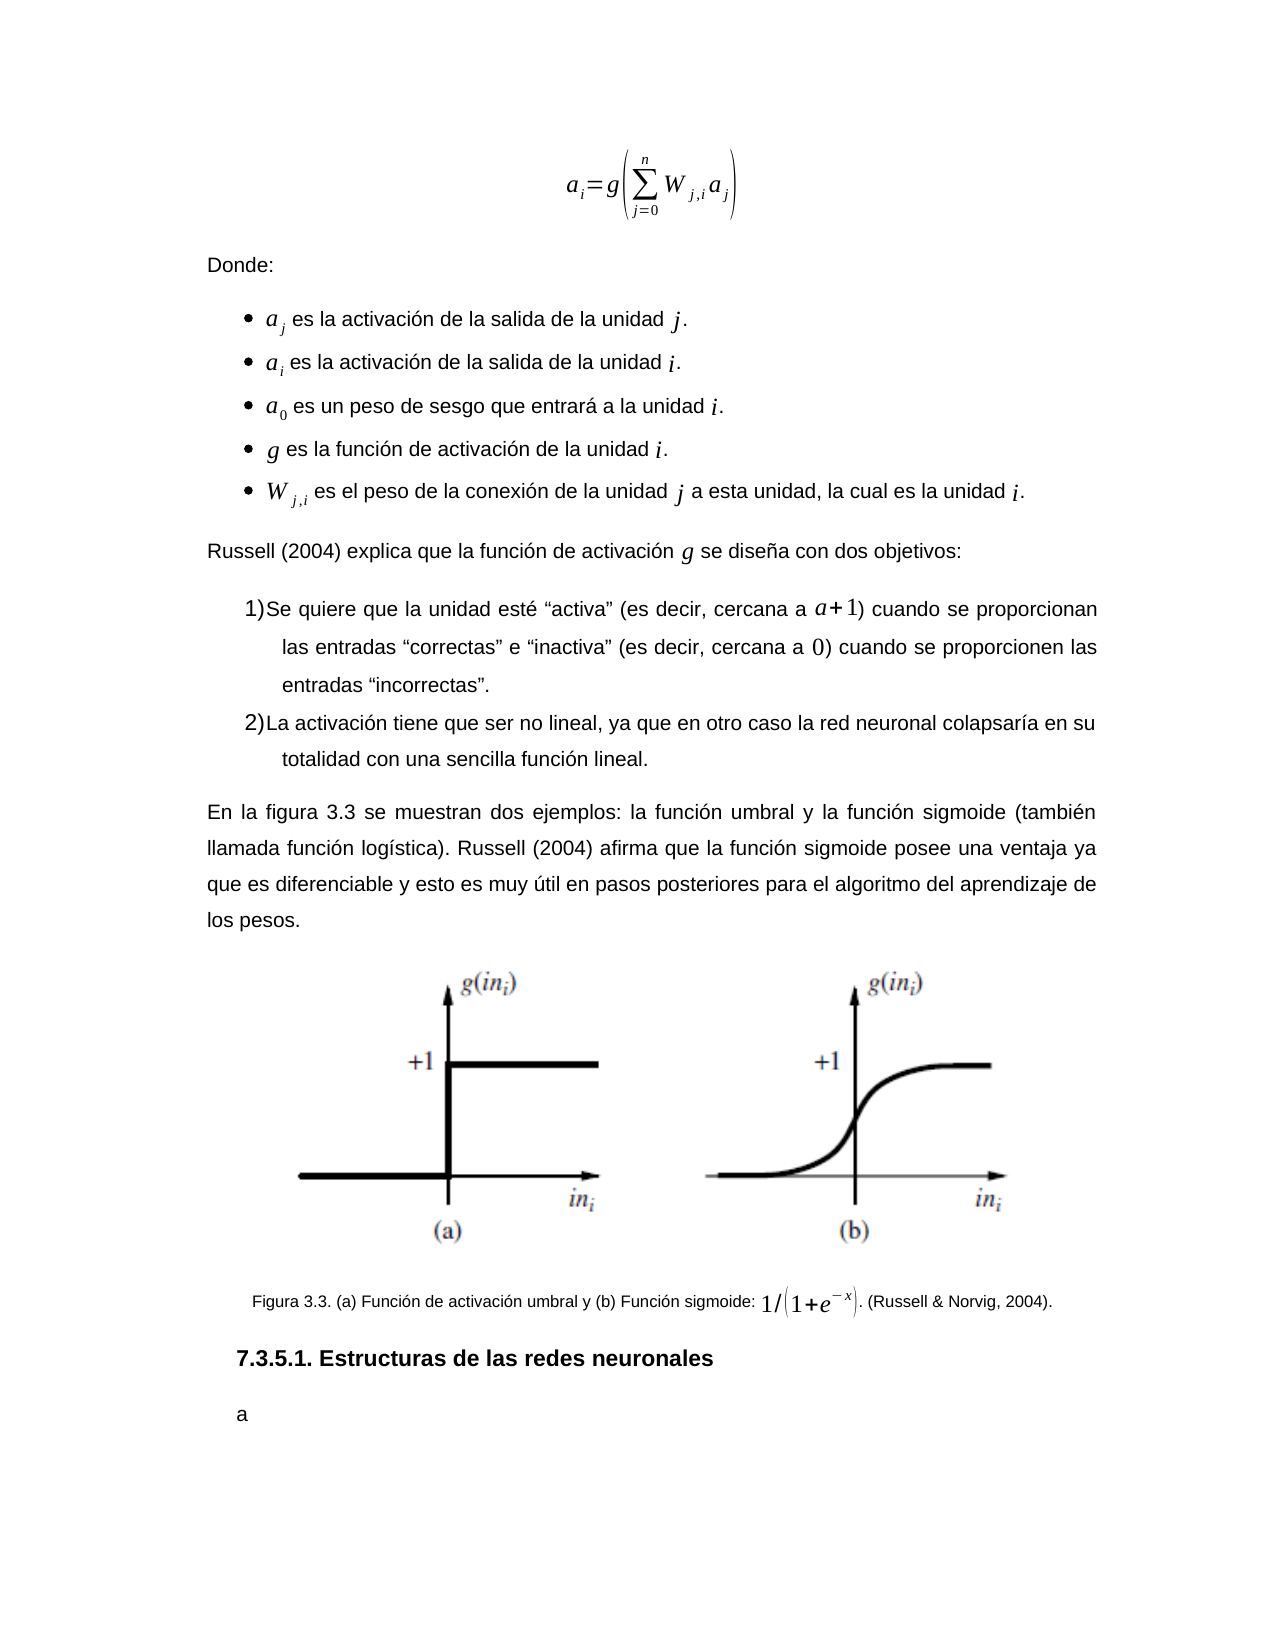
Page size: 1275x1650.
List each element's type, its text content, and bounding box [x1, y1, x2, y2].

list es la activación de la salida de la unidad . [244, 349, 1098, 380]
picture [282, 960, 1023, 1254]
list es la activación de la salida de la unidad . [244, 305, 1098, 336]
text Russell (2004) explica que la función de activación se diseña con dos objetivos: [207, 538, 1098, 565]
text Figura 3.3. (a) Función de activación umbral y (b) Función sigmoide: . . [207, 1284, 1098, 1319]
text a [236, 1401, 1098, 1425]
text Donde: [207, 252, 1098, 276]
list La activación tiene que ser no lineal, ya que en otro caso la red neuronal colapsaría en su totalidad con una sencilla función lineal. [244, 709, 1098, 771]
list Se quiere que la unidad esté “activa” (es decir, cercana a ) cuando se proporcionan las entradas “correctas” e “inactiva” (es decir, cercana a ) cuando se proporcionen las entradas “incorrectas”. [244, 594, 1098, 697]
text 7.3.5.1. Estructuras de las redes neuronales [236, 1345, 1098, 1372]
text En la figura 3.3 se muestran dos ejemplos: la función umbral y la función sigmoide (también llamada función logística). Russell (2004) afirma que la función sigmoide posee una ventaja ya que es diferenciable y esto es muy útil en pasos posteriores para el algoritmo del aprendizaje de los pesos. [207, 800, 1098, 932]
list es un peso de sesgo que entrará a la unidad . [244, 392, 1098, 423]
list es la función de activación de la unidad . [244, 436, 1098, 465]
list es el peso de la conexión de la unidad a esta unidad, la cual es la unidad . [244, 477, 1098, 509]
